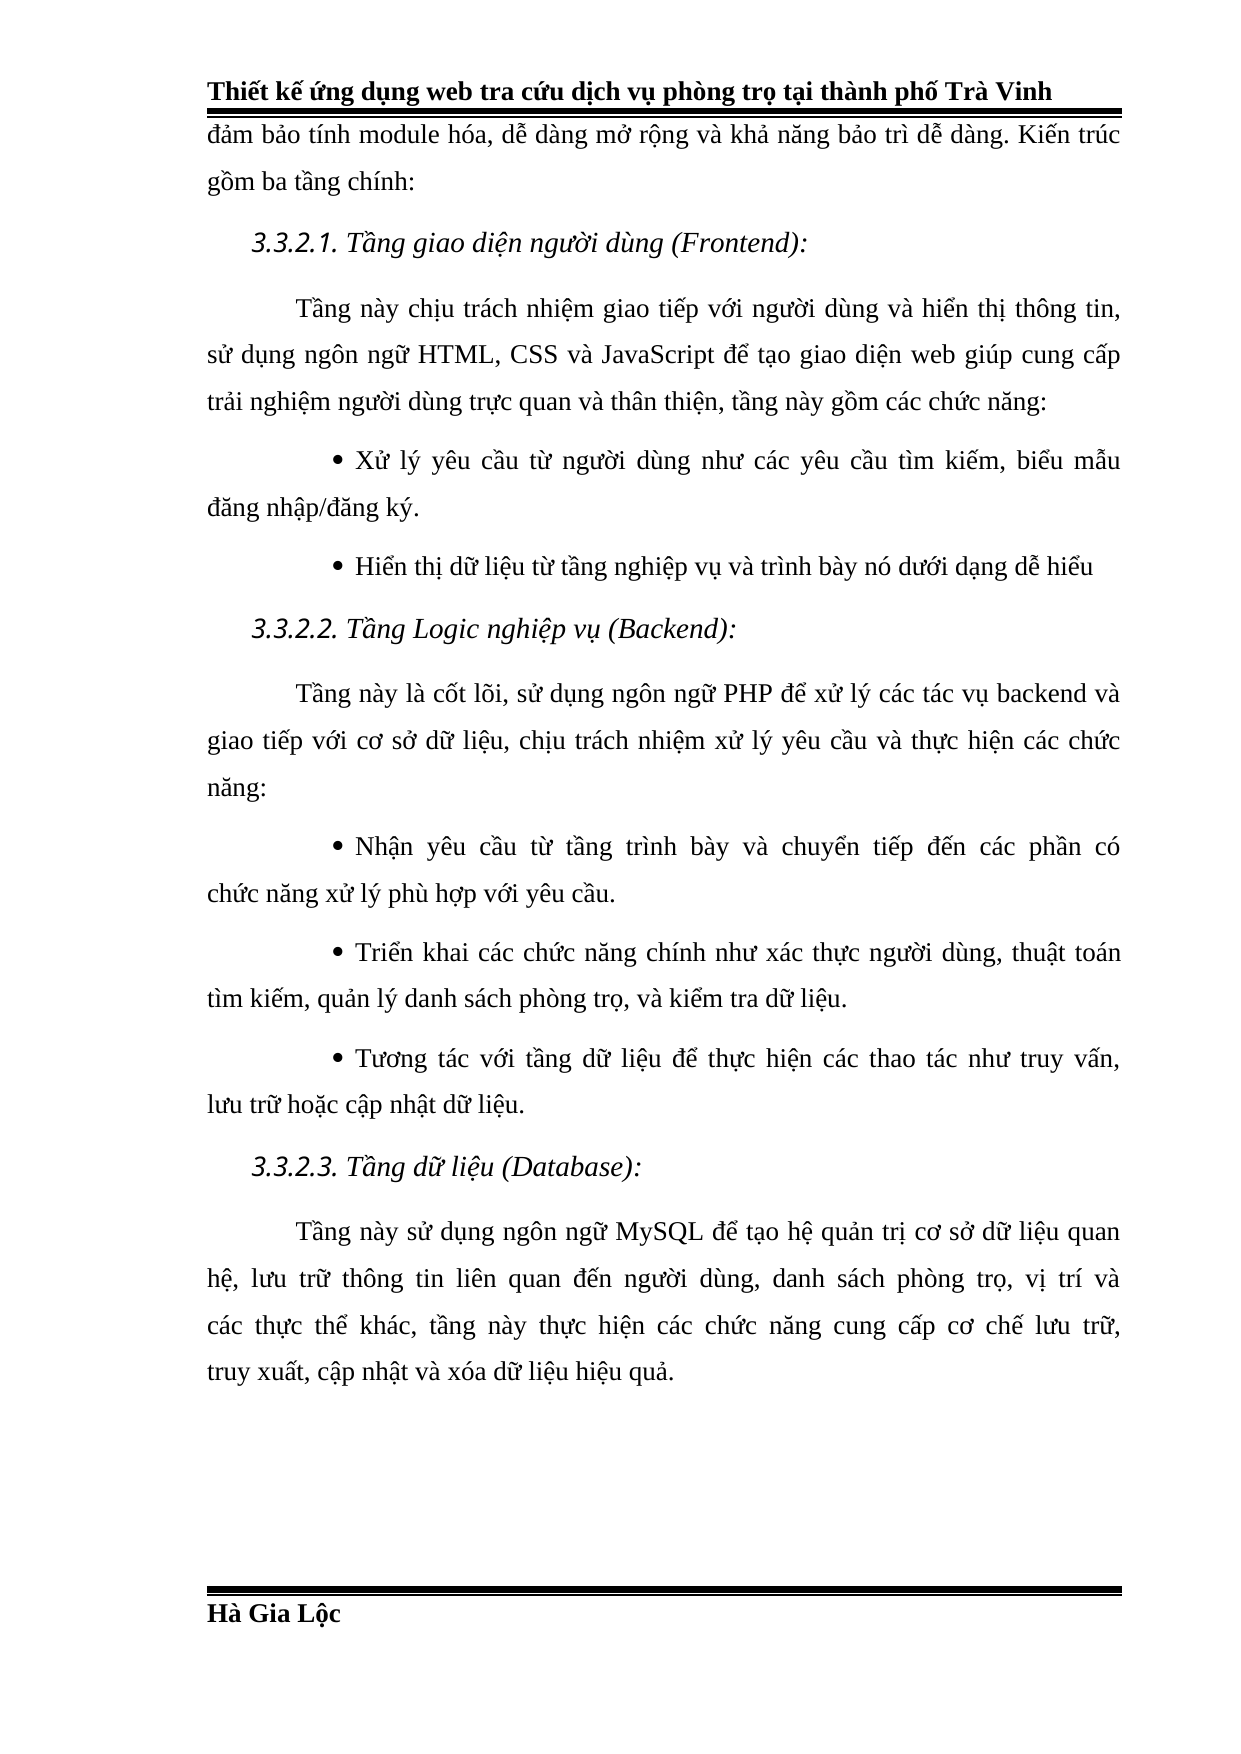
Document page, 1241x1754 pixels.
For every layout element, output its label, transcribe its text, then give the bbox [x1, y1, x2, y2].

subtitle Tầng giao diện người dùng (Frontend): [222, 224, 1122, 261]
subtitle Tầng Logic nghiệp vụ (Backend): [222, 609, 1122, 646]
list Triển khai các chức năng chính như xác thực người dùng, thuật toán tìm kiếm, quản lý danh sách phòng trọ, và kiểm tra dữ liệu. [207, 936, 1122, 1014]
text Tầng này là cốt lõi, sử dụng ngôn ngữ PHP để xử lý các tác vụ backend và giao tiếp với cơ sở dữ liệu, chịu trách nhiệm xử lý yêu cầu và thực hiện các chức năng: [207, 677, 1122, 802]
text Tầng này sử dụng ngôn ngữ MySQL để tạo hệ quản trị cơ sở dữ liệu quan hệ, lưu trữ thông tin liên quan đến người dùng, danh sách phòng trọ, vị trí và các thực thể khác, tầng này thực hiện các chức năng cung cấp cơ chế lưu trữ, truy xuất, cập nhật và xóa dữ liệu hiệu quả. [207, 1216, 1122, 1387]
text Tầng này chịu trách nhiệm giao tiếp với người dùng và hiển thị thông tin, sử dụng ngôn ngữ HTML, CSS và JavaScript để tạo giao diện web giúp cung cấp trải nghiệm người dùng trực quan và thân thiện, tầng này gồm các chức năng: [207, 292, 1122, 416]
list Xử lý yêu cầu từ người dùng như các yêu cầu tìm kiếm, biểu mẫu đăng nhập/đăng ký. [207, 444, 1122, 522]
list Tương tác với tầng dữ liệu để thực hiện các thao tác như truy vấn, lưu trữ hoặc cập nhật dữ liệu. [207, 1042, 1122, 1120]
list Nhận yêu cầu từ tầng trình bày và chuyển tiếp đến các phần có chức năng xử lý phù hợp với yêu cầu. [207, 830, 1122, 908]
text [207, 118, 1122, 196]
list Hiển thị dữ liệu từ tầng nghiệp vụ và trình bày nó dưới dạng dễ hiểu [207, 550, 1122, 581]
subtitle Tầng dữ liệu (Database): [222, 1148, 1122, 1184]
